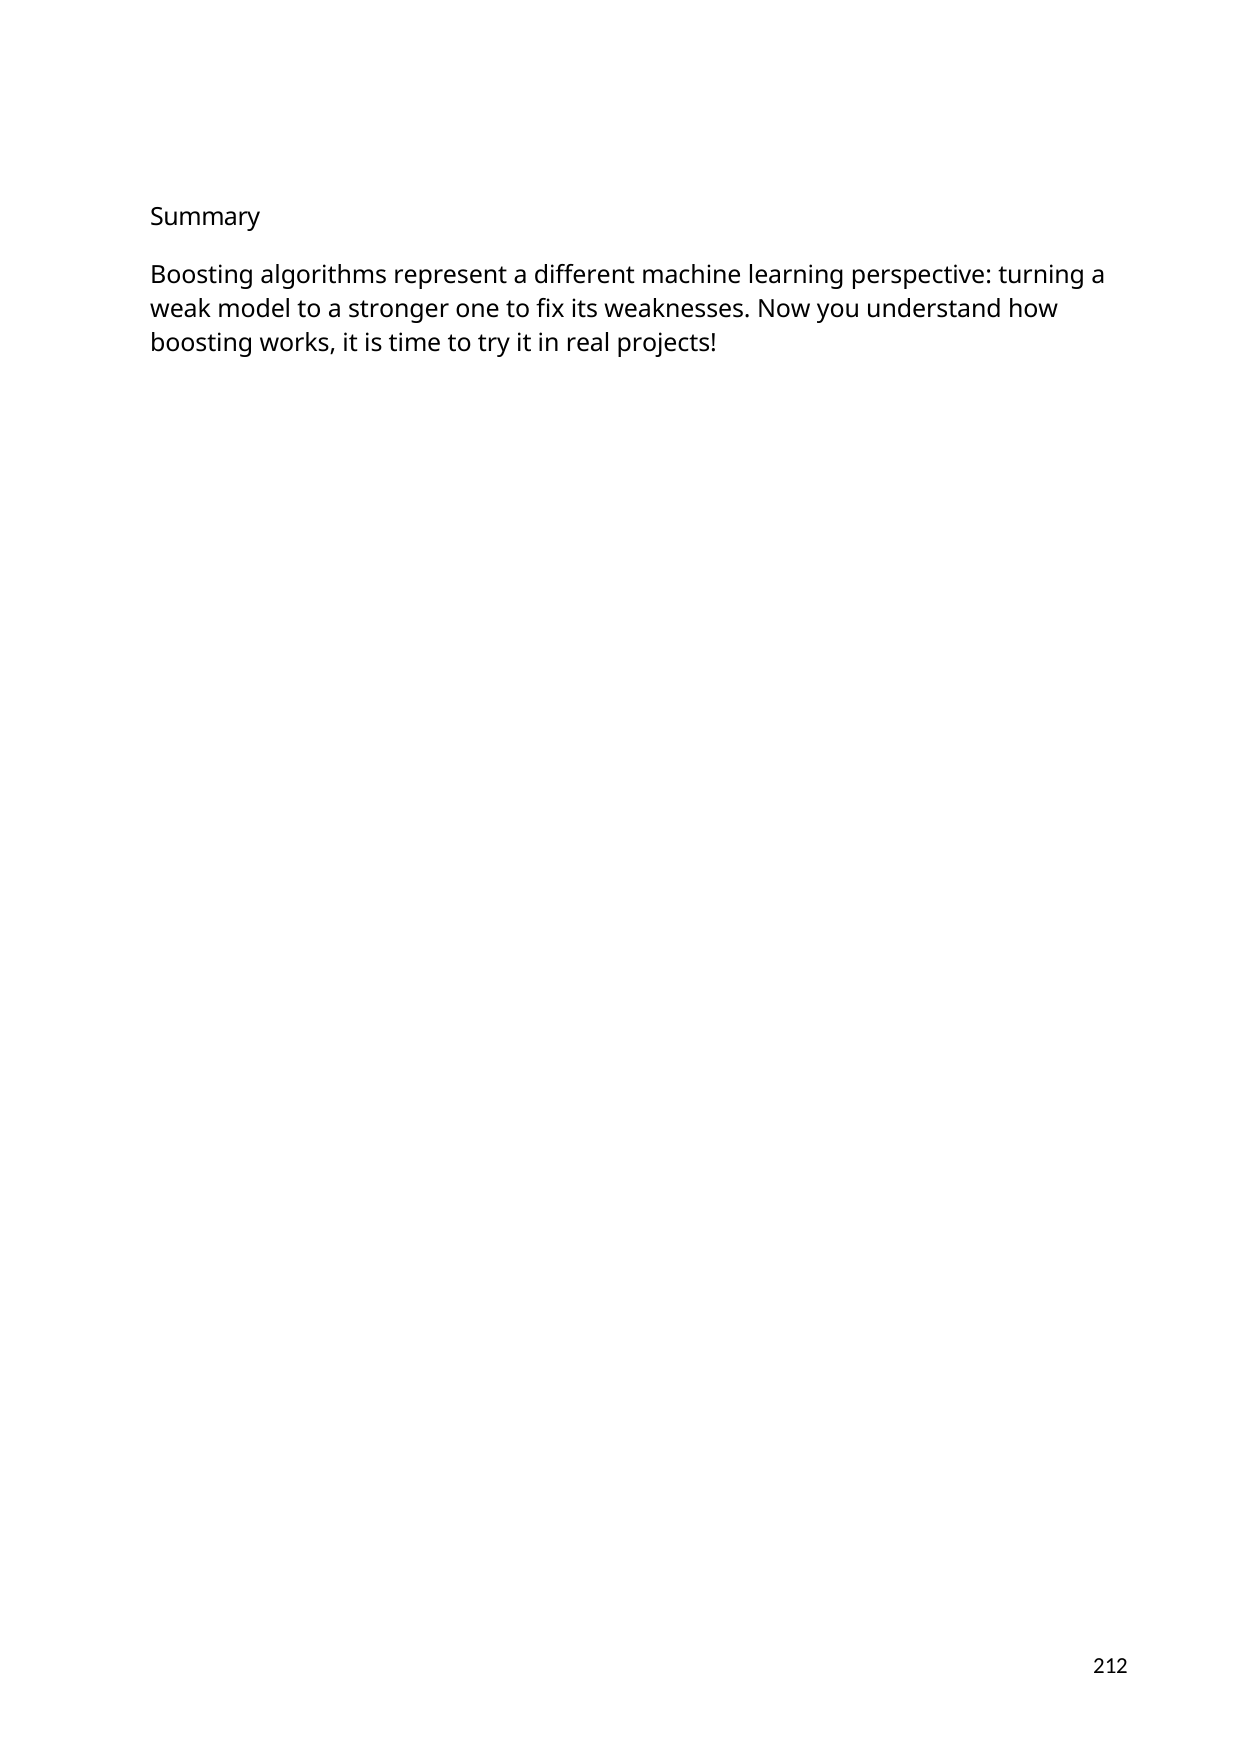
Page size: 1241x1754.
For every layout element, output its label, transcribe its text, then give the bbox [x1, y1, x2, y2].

text Boosting algorithms represent a different machine learning perspective: turning a weak model to a stronger one to fix its weaknesses. Now you understand how boosting works, it is time to try it in real projects! [150, 257, 1128, 359]
subtitle Summary [150, 199, 1128, 233]
